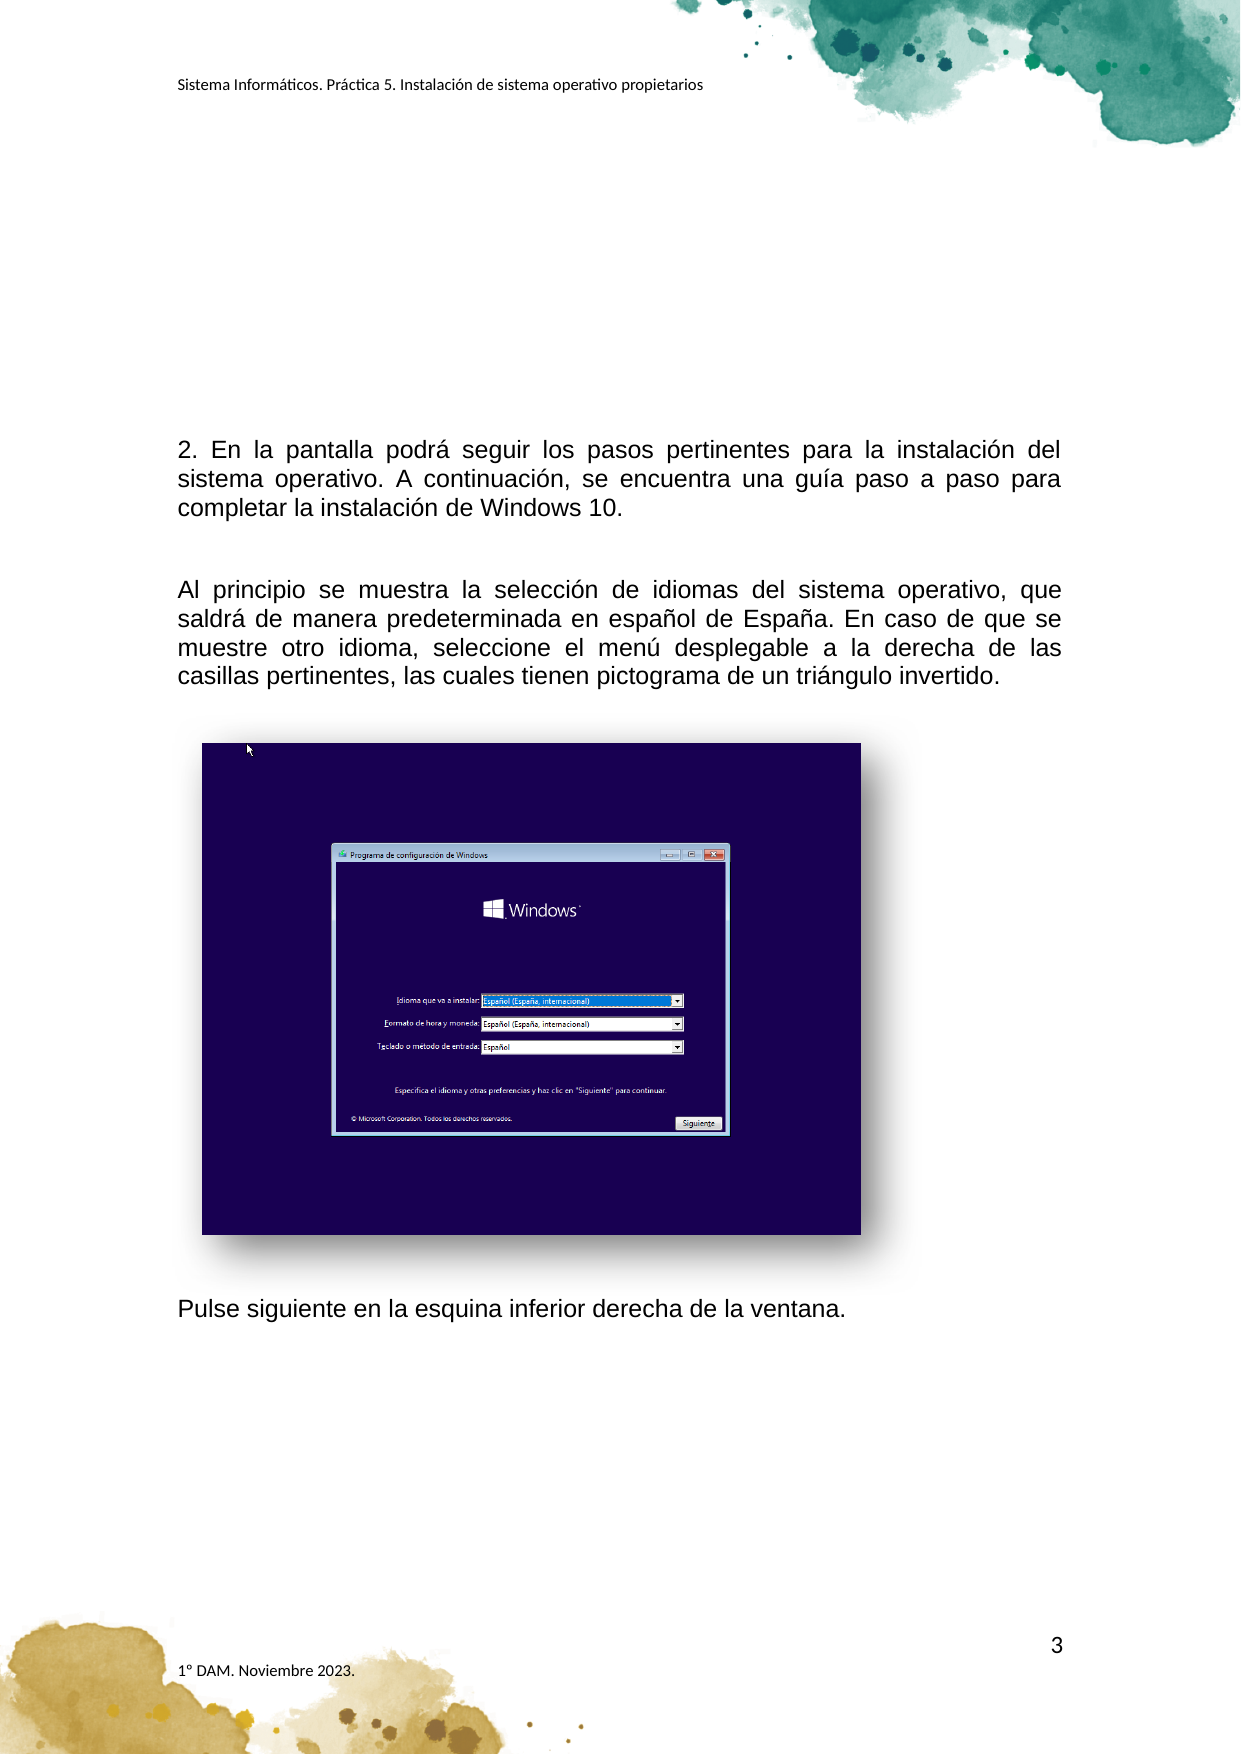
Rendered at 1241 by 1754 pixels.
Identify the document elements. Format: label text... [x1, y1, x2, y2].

picture [202, 743, 861, 1235]
text 2. En la pantalla podrá seguir los pasos pertinentes para la instalación del sistema operativo. A continuación, se encuentra una guía paso a paso para completar la instalación de Windows 10. [177, 435, 1063, 521]
picture [0, 1275, 1139, 1754]
text Al principio se muestra la selección de idiomas del sistema operativo, que saldrá de manera predeterminada en español de España. En caso de que se muestre otro idioma, seleccione el menú desplegable a la derecha de las casillas pertinentes, las cuales tienen pictograma de un triángulo invertido. [177, 575, 1063, 690]
picture [403, 0, 1241, 380]
text Pulse siguiente en la esquina inferior derecha de la ventana. [177, 1294, 1063, 1323]
